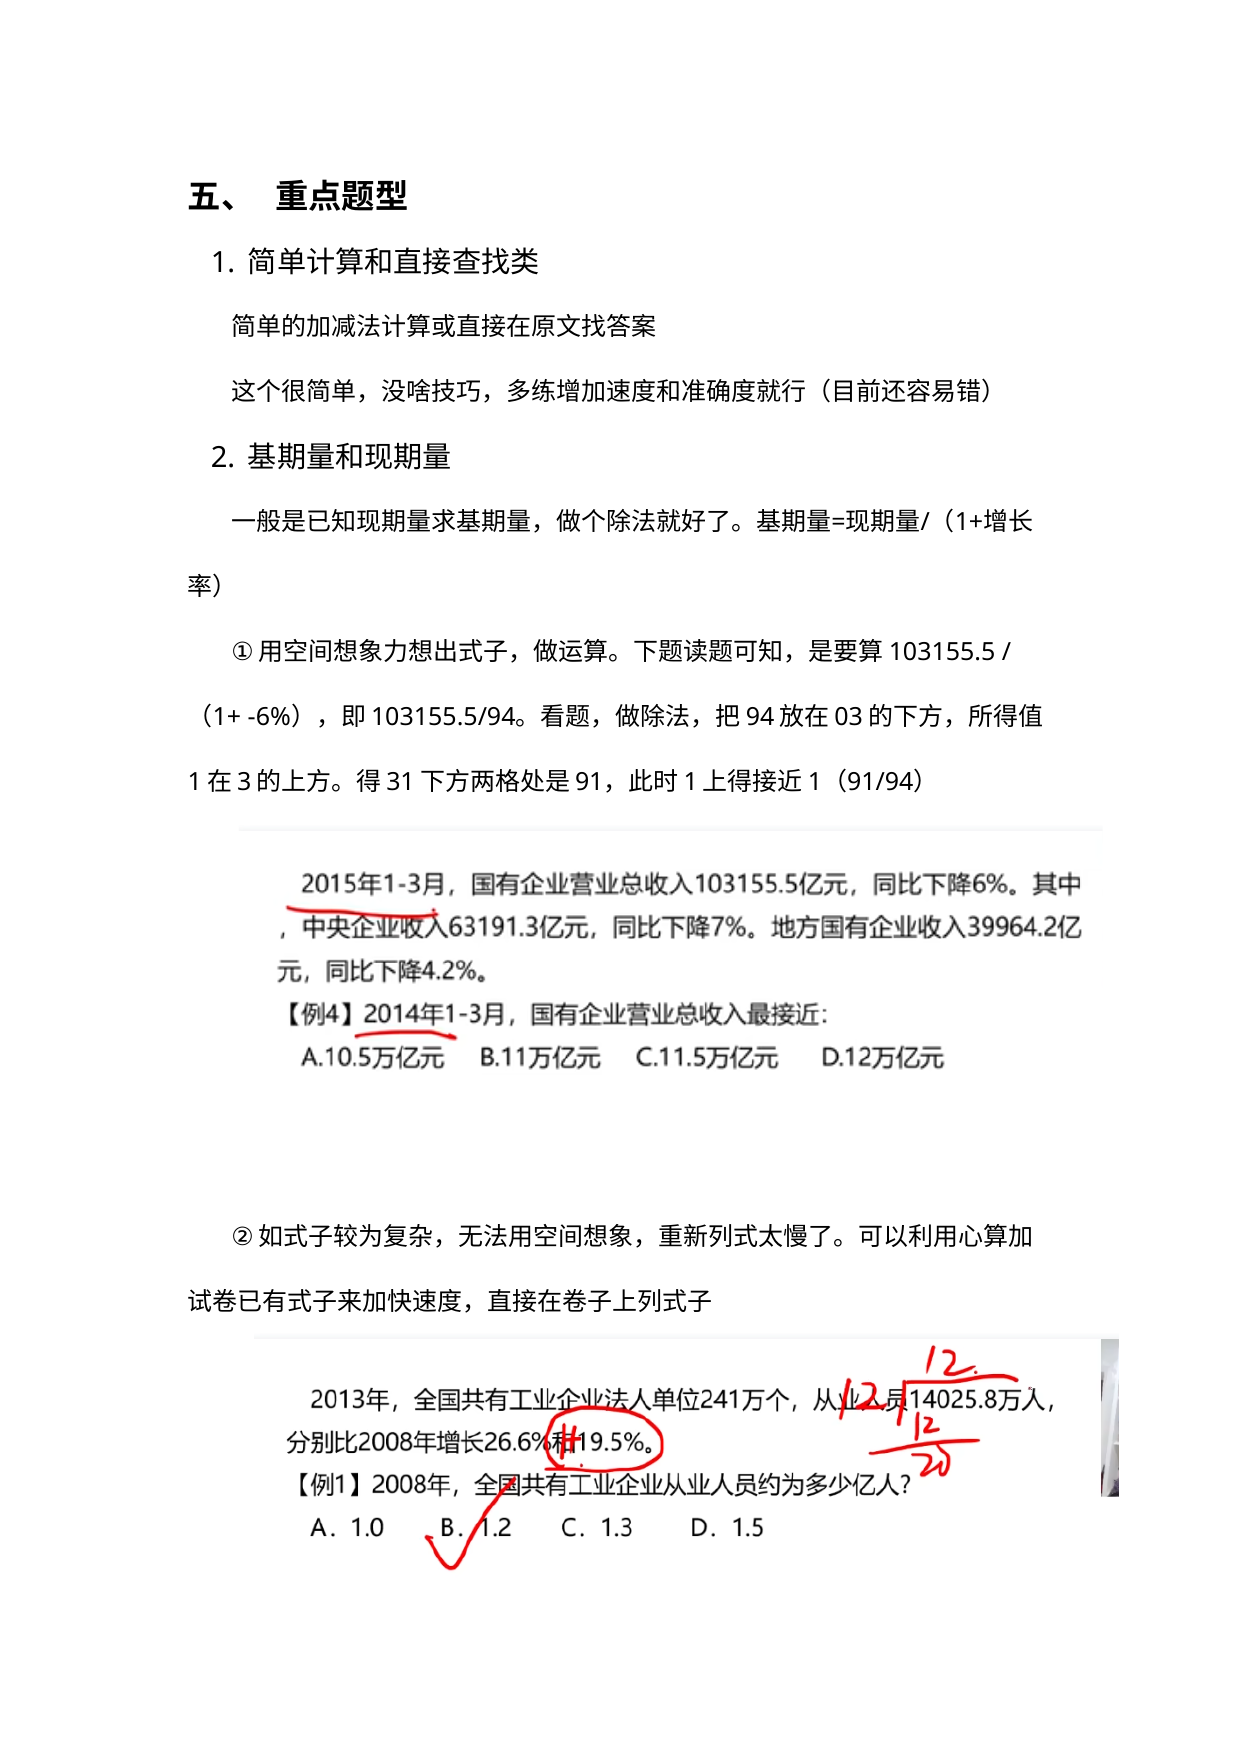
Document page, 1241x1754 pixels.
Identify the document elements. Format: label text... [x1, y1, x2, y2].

list 这个很简单，没啥技巧，多练增加速度和准确度就行（目前还容易错） [187, 357, 1053, 422]
list 重点题型 [187, 162, 1053, 227]
list 一般是已知现期量求基期量，做个除法就好了。基期量=现期量/（1+增长率） [187, 487, 1053, 617]
list ②如式子较为复杂，无法用空间想象，重新列式太慢了。可以利用心算加试卷已有式子来加快速度，直接在卷子上列式子 [187, 1202, 1053, 1332]
picture [238, 818, 1103, 1107]
picture [254, 1332, 1119, 1585]
list ①用空间想象力想出式子，做运算。下题读题可知，是要算103155.5 / （1+ -6%），即103155.5/94。看题，做除法，把94放在03的下方，所得值1在3的上方。得31下方两格处是91，此时1上得接近1（91/94） [187, 617, 1053, 812]
list 简单的加减法计算或直接在原文找答案 [187, 292, 1053, 357]
list 基期量和现期量 [211, 422, 1053, 487]
list 简单计算和直接查找类 [211, 227, 1053, 292]
